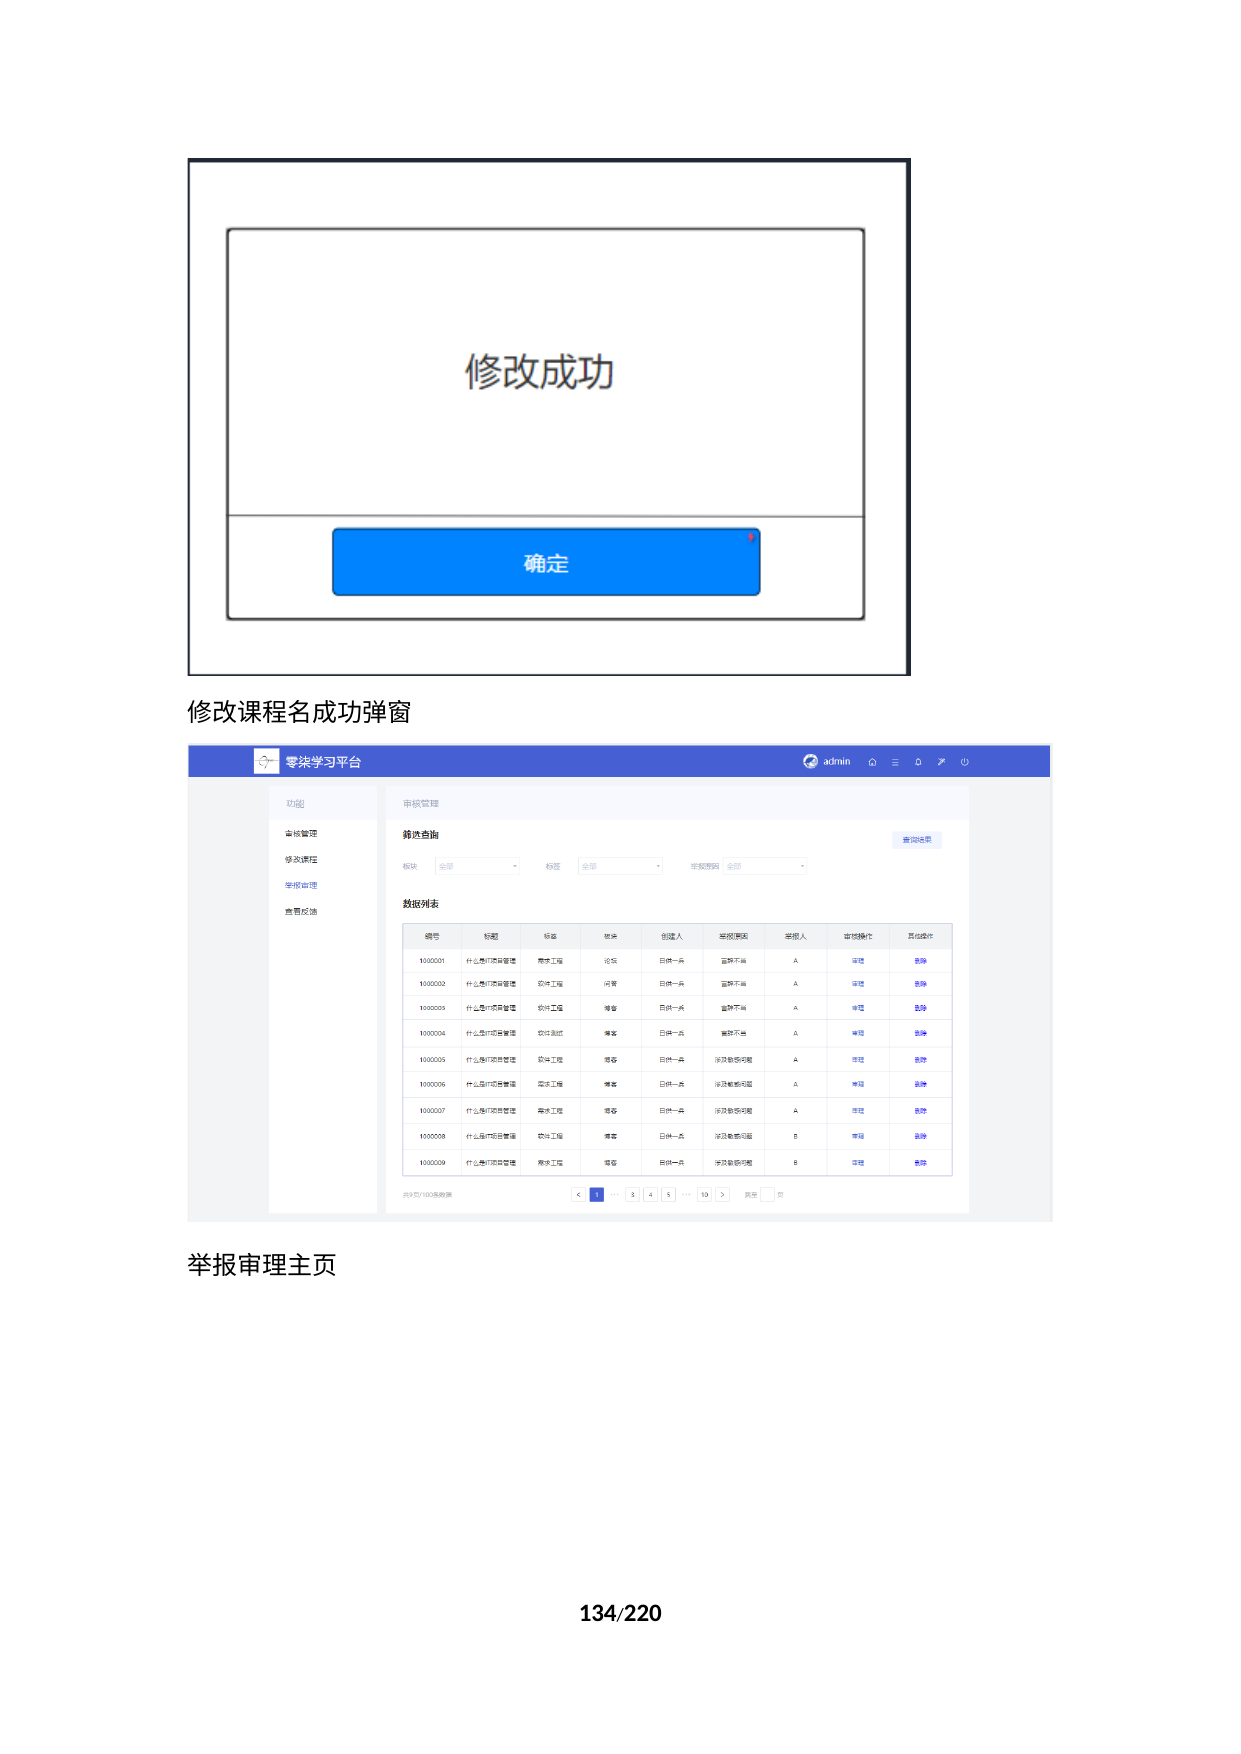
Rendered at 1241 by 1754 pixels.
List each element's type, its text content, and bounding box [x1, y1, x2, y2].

picture [187, 743, 1053, 1222]
text 修改课程名成功弹窗 [187, 678, 1053, 743]
text 举报审理主页 [187, 1231, 1053, 1296]
picture [187, 158, 911, 676]
